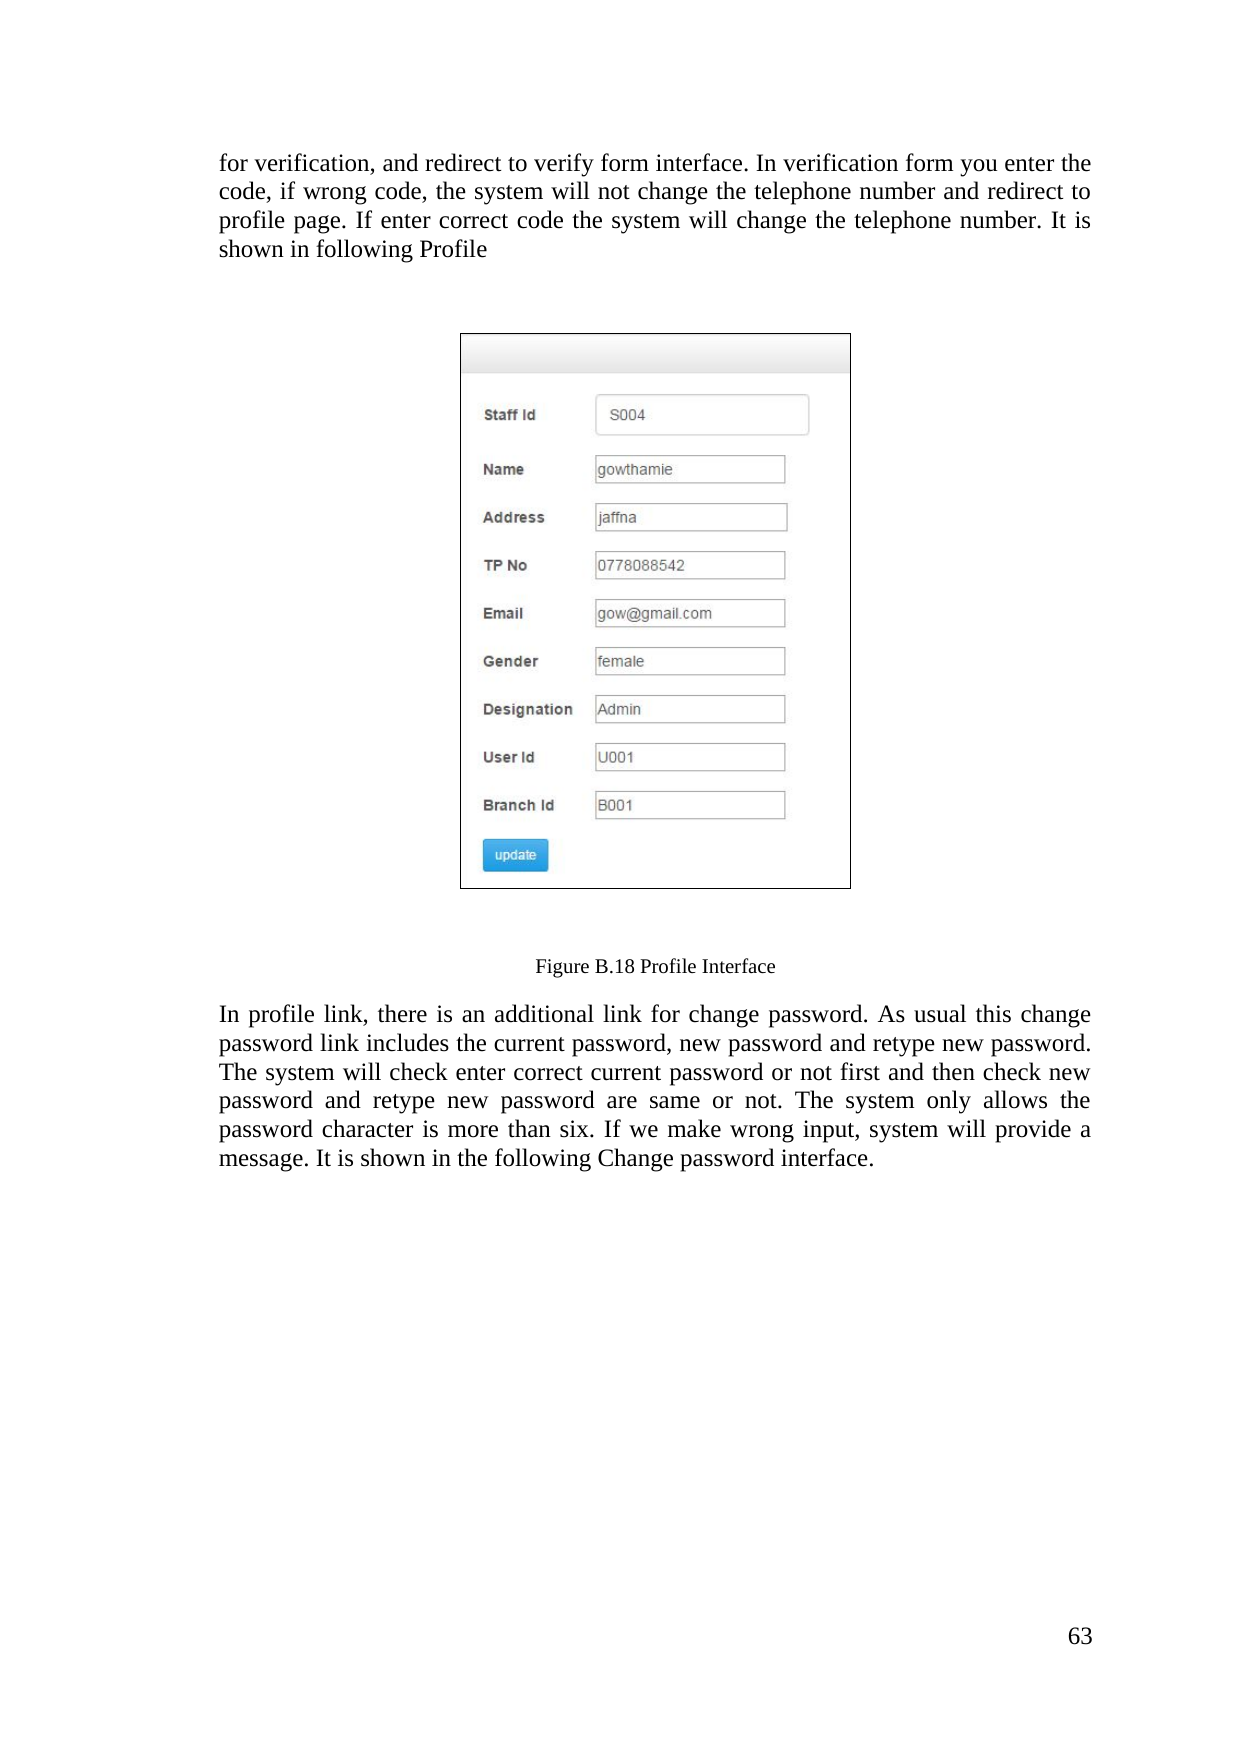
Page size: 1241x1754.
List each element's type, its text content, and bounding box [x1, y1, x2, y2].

text In profile link, there is an additional link for change password. As usual this change password link includes the current password, new password and retype new password. The system will check enter correct current password or not first and then check new password and retype new password are same or not. The system only allows the password character is more than six. If we make wrong input, system will provide a message. It is shown in the following Change password interface. [218, 999, 1092, 1172]
text Figure B.18 Profile Interface [218, 954, 1092, 978]
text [218, 148, 1092, 263]
picture [461, 334, 850, 888]
